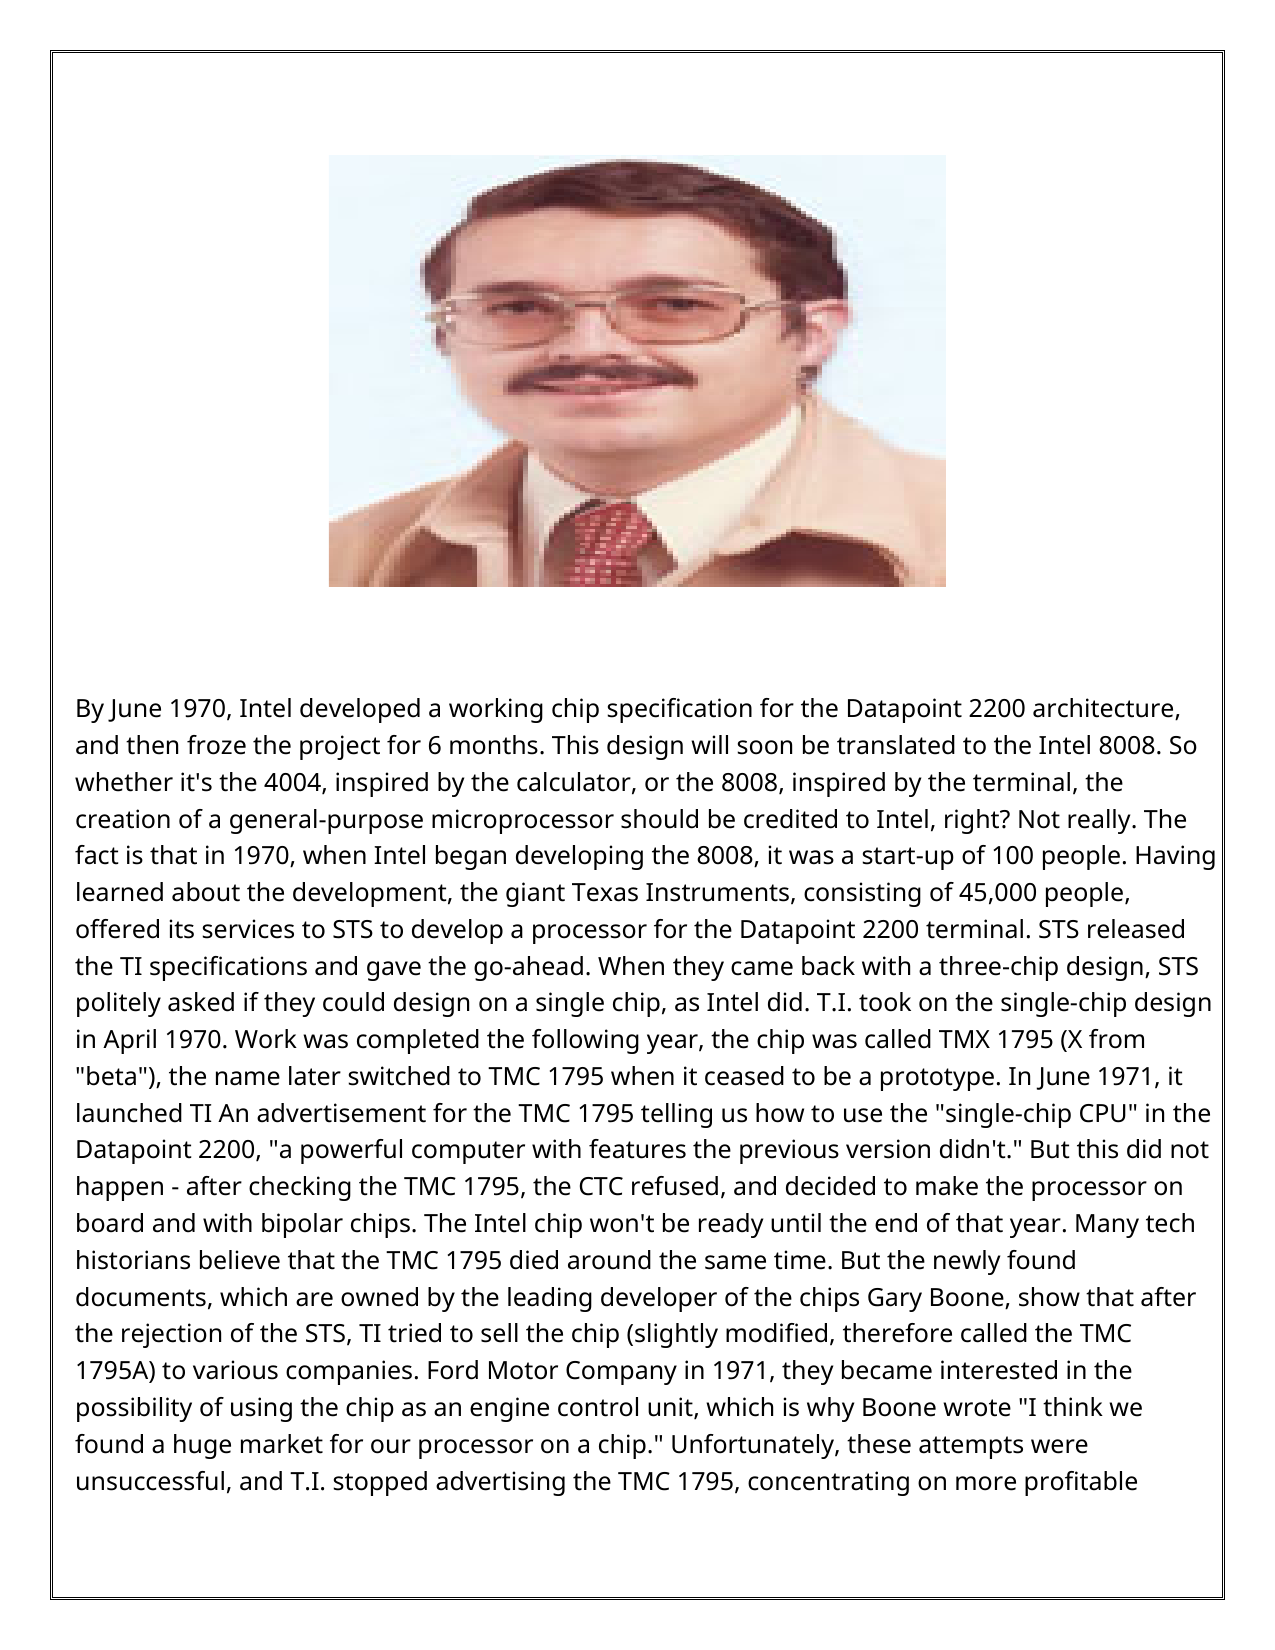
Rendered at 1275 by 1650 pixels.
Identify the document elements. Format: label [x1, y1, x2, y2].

picture [328, 155, 946, 587]
text [75, 691, 1219, 1497]
